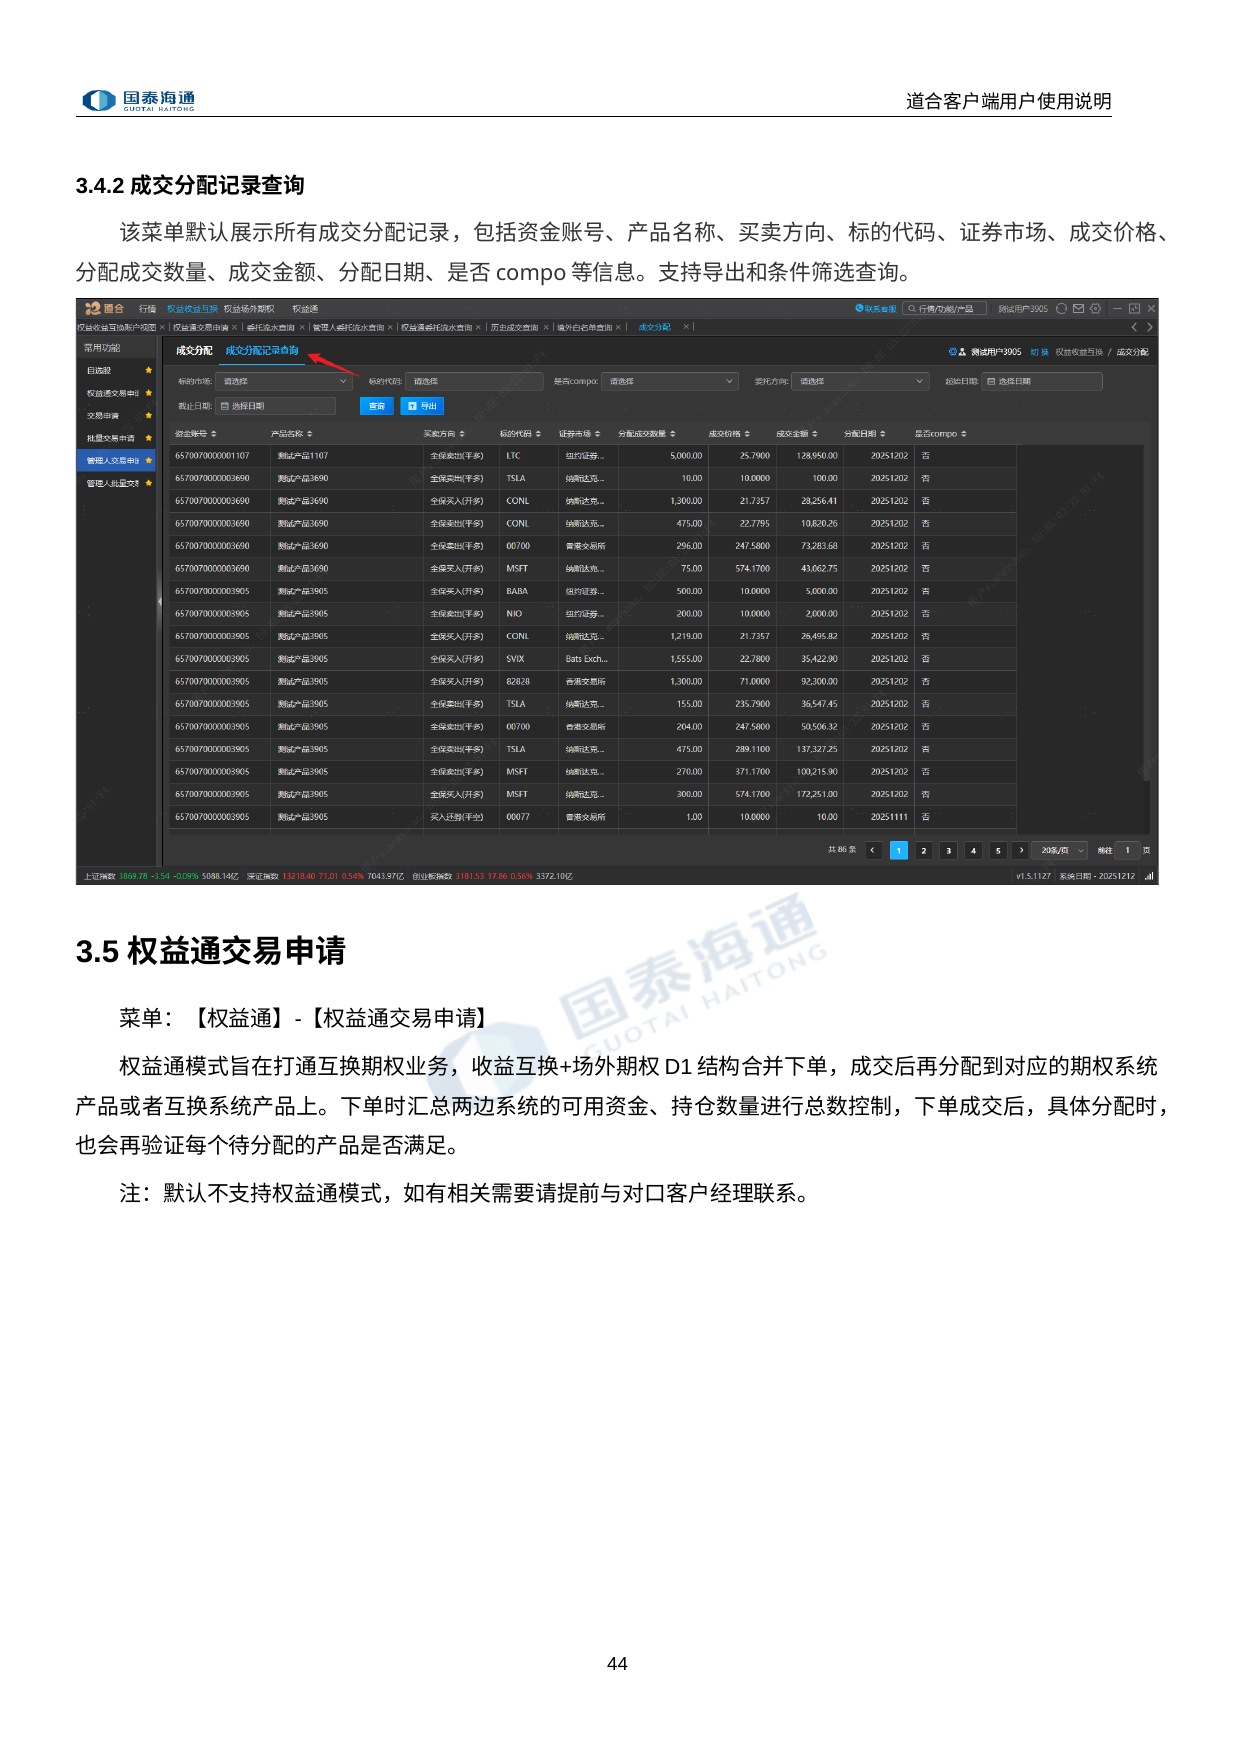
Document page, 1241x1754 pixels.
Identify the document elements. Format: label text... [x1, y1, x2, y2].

text 权益通模式旨在打通互换期权业务，收益互换+场外期权D1结构合并下单，成交后再分配到对应的期权系统产品或者互换系统产品上。下单时汇总两边系统的可用资金、持仓数量进行总数控制，下单成交后，具体分配时，也会再验证每个待分配的产品是否满足。 [76, 1045, 1159, 1164]
text 注：默认不支持权益通模式，如有相关需要请提前与对口客户经理联系。 [76, 1172, 1159, 1212]
picture [63, 86, 213, 115]
text 菜单：【权益通】-【权益通交易申请】 [76, 997, 1159, 1037]
picture [75, 298, 1159, 885]
subtitle 权益通交易申请 [76, 909, 1159, 989]
subtitle 成交分配记录查询 [76, 164, 1159, 204]
text 该菜单默认展示所有成交分配记录，包括资金账号、产品名称、买卖方向、标的代码、证券市场、成交价格、分配成交数量、成交金额、分配日期、是否compo等信息。支持导出和条件筛选查询。 [76, 211, 1159, 290]
